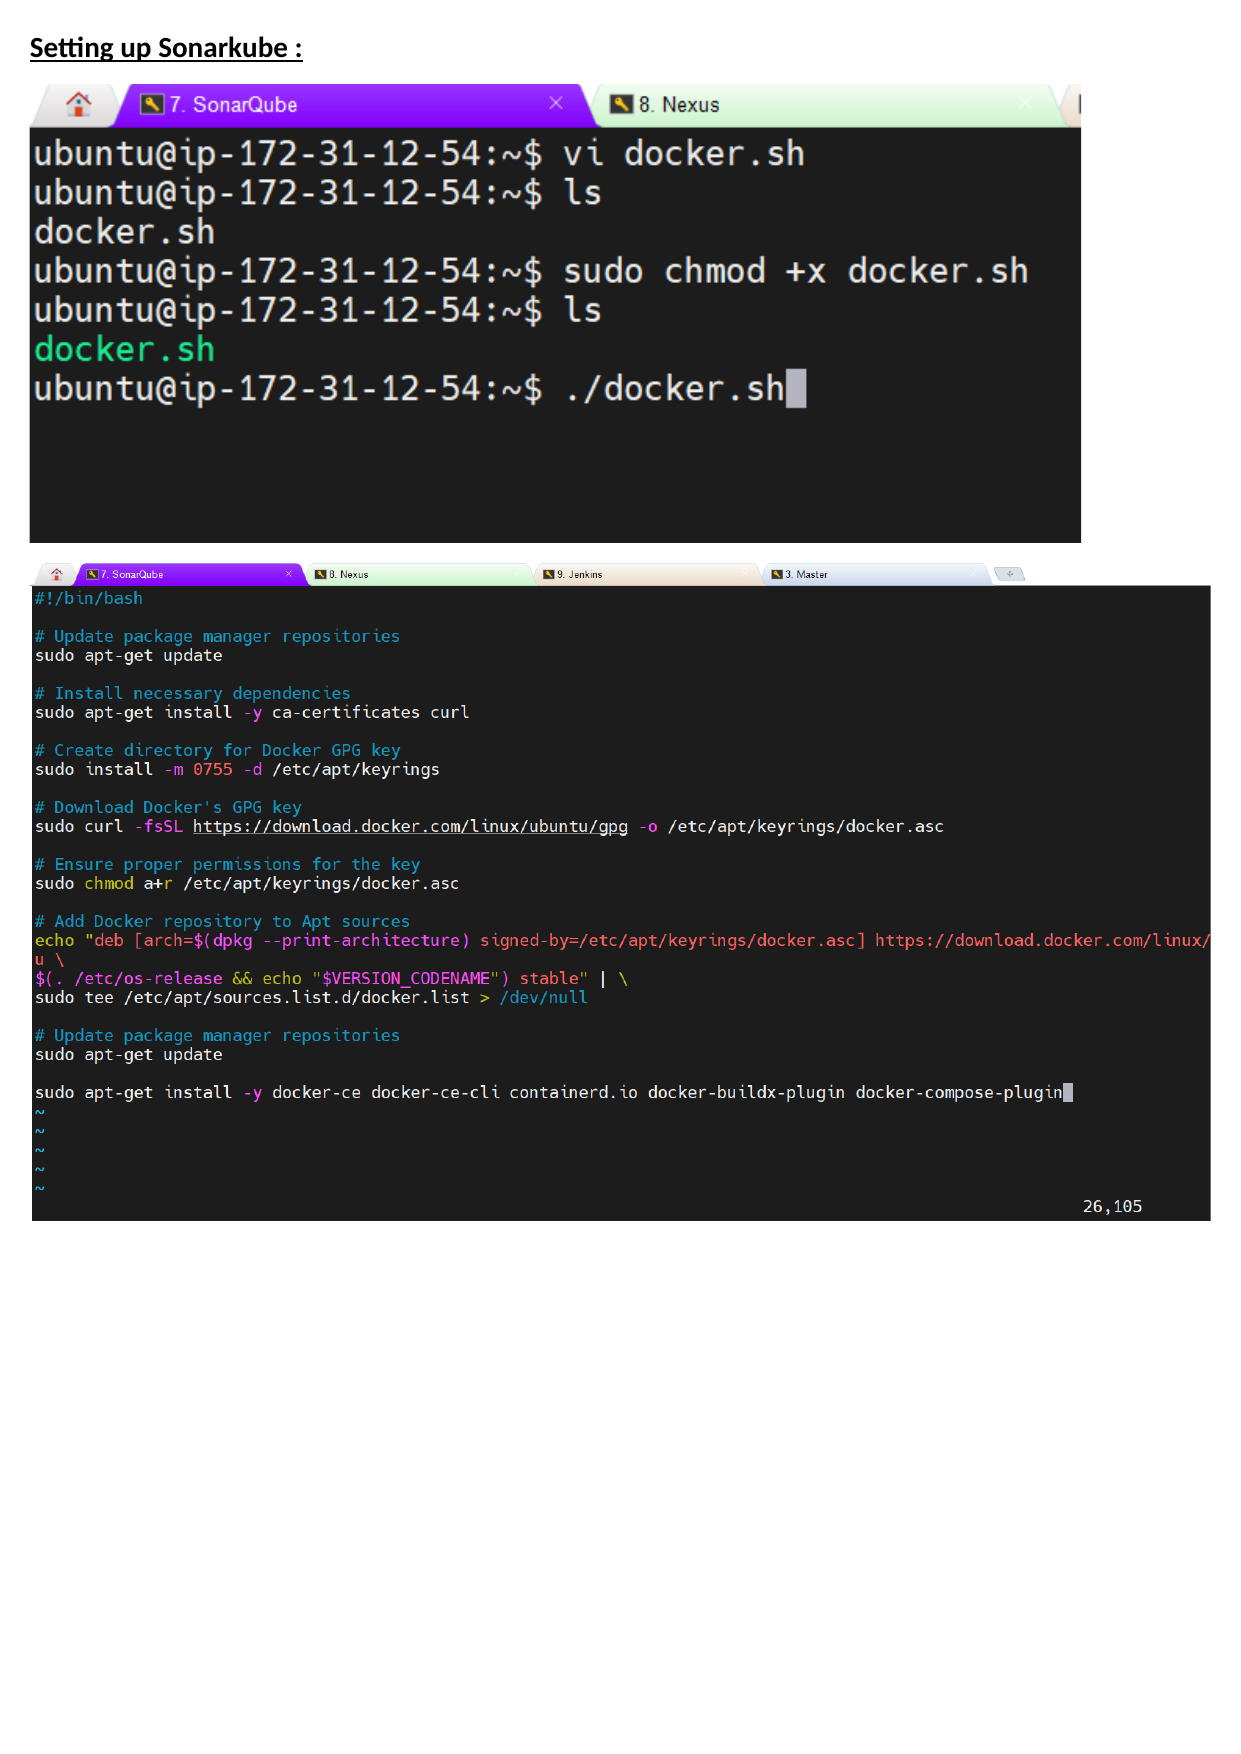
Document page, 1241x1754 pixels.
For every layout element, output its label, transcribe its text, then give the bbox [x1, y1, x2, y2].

picture [29, 84, 1082, 543]
text Setting up Sonarkube : [29, 29, 1211, 65]
picture [29, 561, 1211, 1221]
